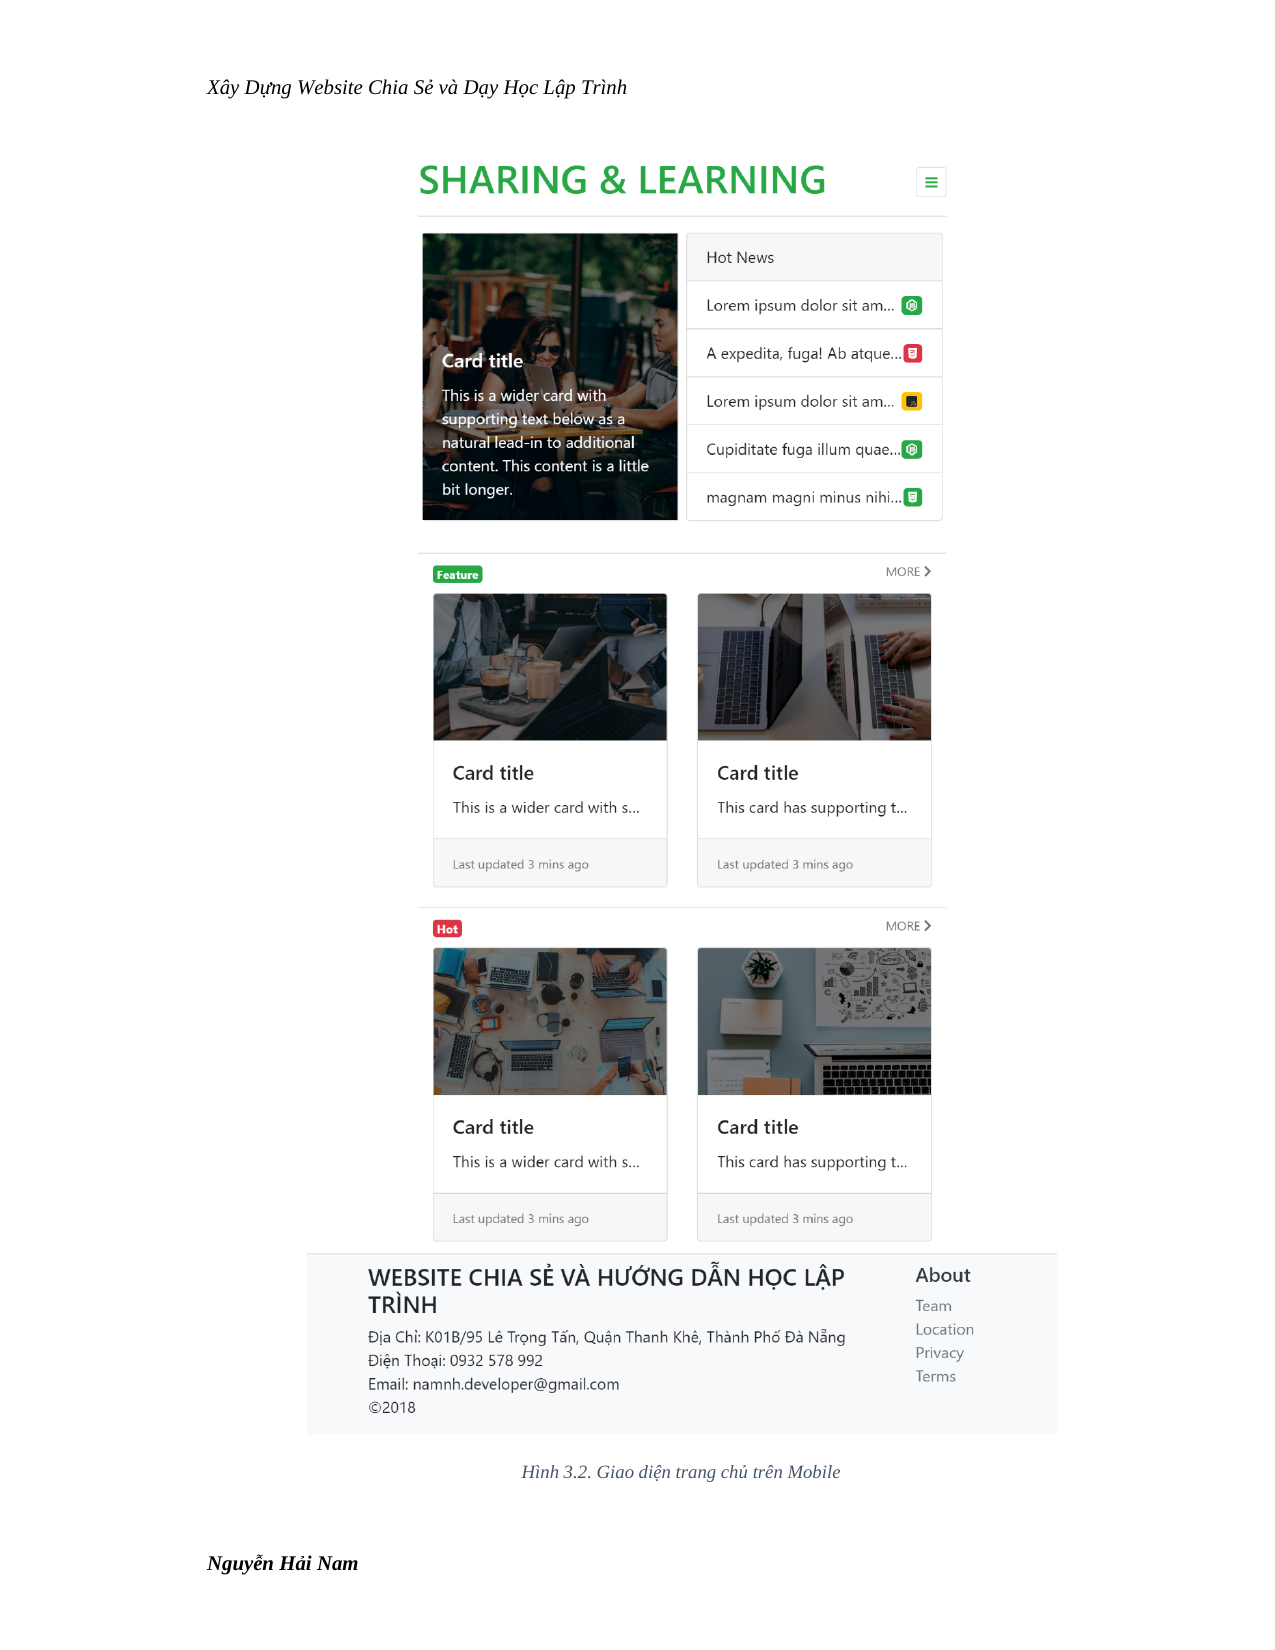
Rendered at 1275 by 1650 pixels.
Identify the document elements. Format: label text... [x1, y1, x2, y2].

picture [306, 147, 1057, 1442]
text Hình 3.2. Giao diện trang chủ trên Mobile [207, 1461, 1157, 1482]
